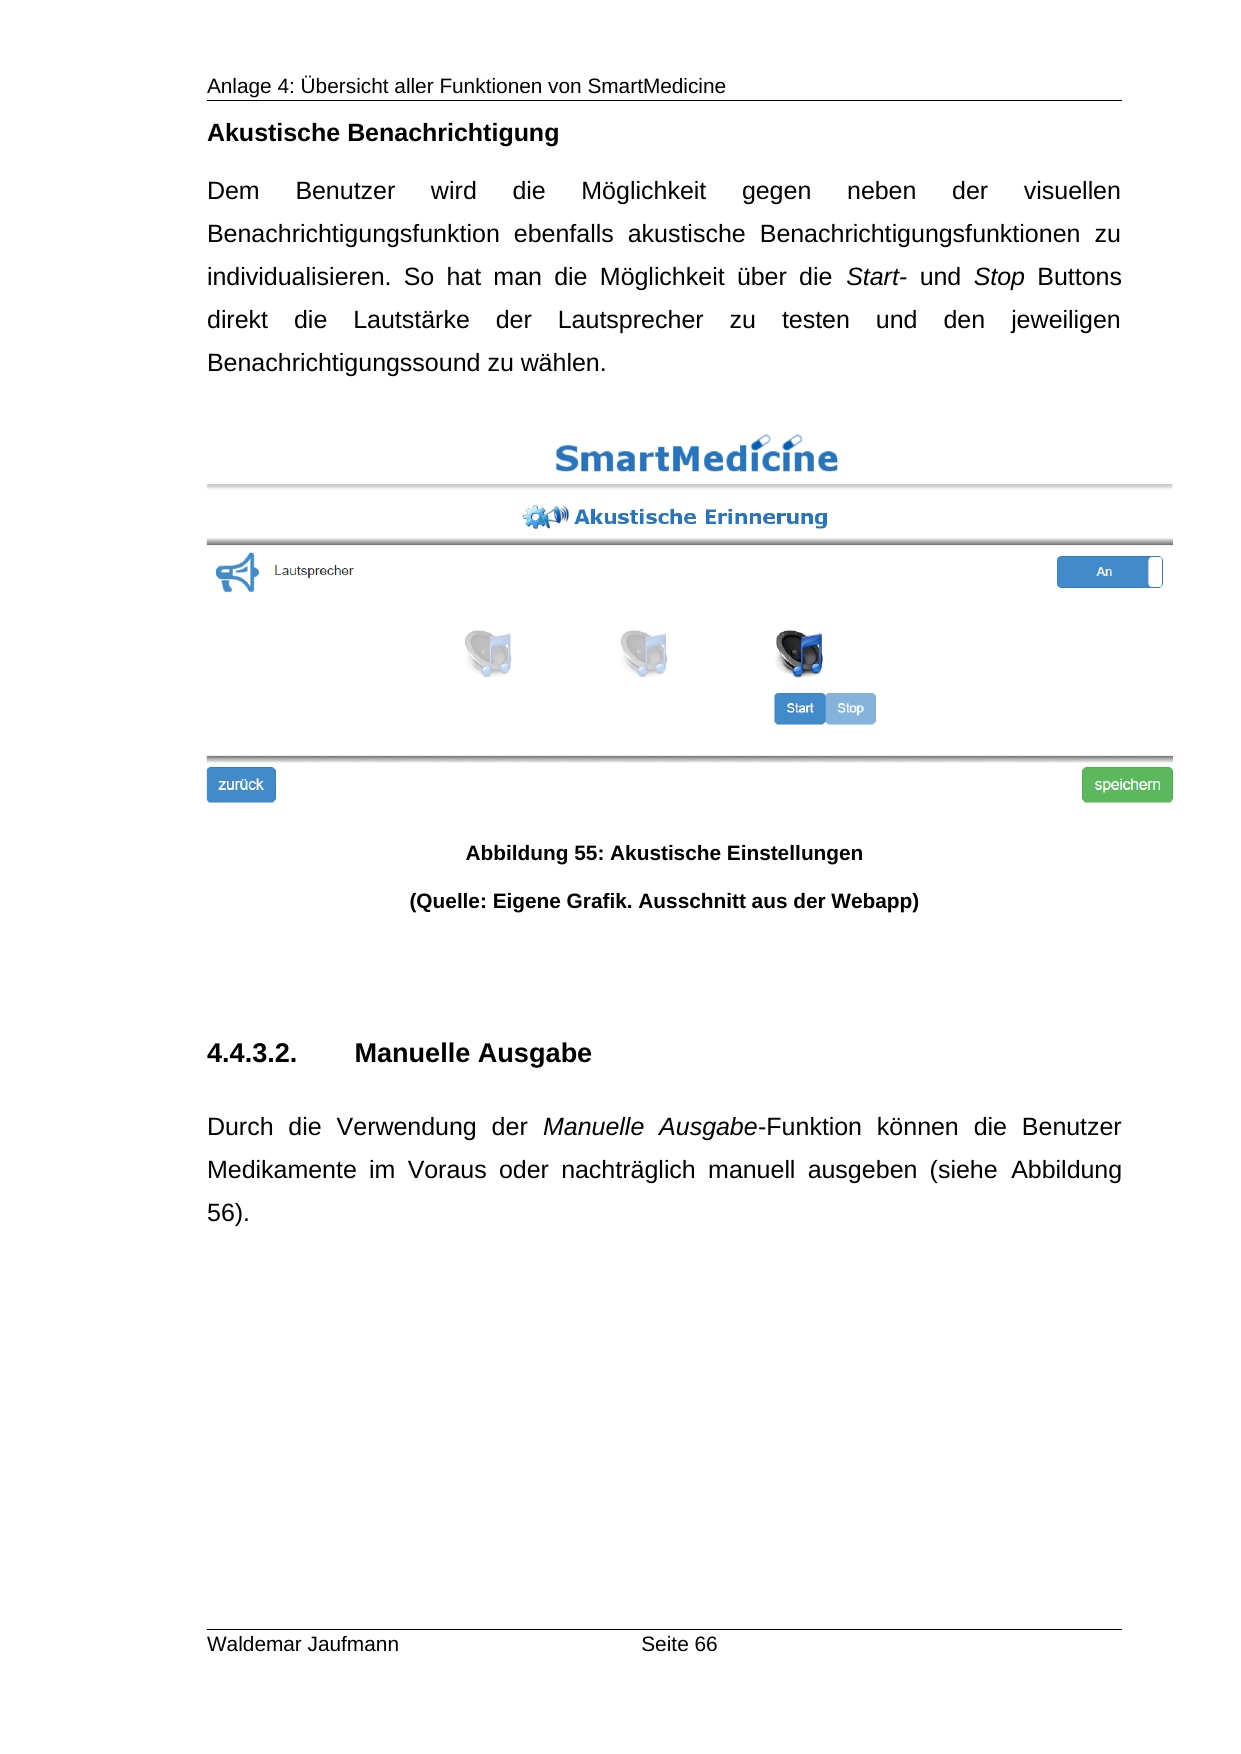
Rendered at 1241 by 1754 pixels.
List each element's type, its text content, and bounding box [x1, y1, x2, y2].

text Abbildung 55: Akustische Einstellungen [207, 841, 1122, 864]
text Akustische Benachrichtigung [207, 118, 1122, 147]
text (Quelle: Eigene Grafik. Ausschnitt aus der Webapp) [207, 889, 1122, 913]
subtitle Manuelle Ausgabe [207, 1036, 1122, 1069]
text Dem Benutzer wird die Möglichkeit gegen neben der visuellen Benachrichtigungsfunktion ebenfalls akustische Benachrichtigungsfunktionen zu individualisieren. So hat man die Möglichkeit über die Start- und Stop Buttons direkt die Lautstärke der Lautsprecher zu testen und den jeweiligen Benachrichtigungssound zu wählen. [207, 176, 1122, 377]
text Durch die Verwendung der Manuelle Ausgabe-Funktion können die Benutzer Medikamente im Voraus oder nachträglich manuell ausgeben (siehe Abbildung 56). [207, 1112, 1122, 1227]
picture [206, 434, 1181, 829]
